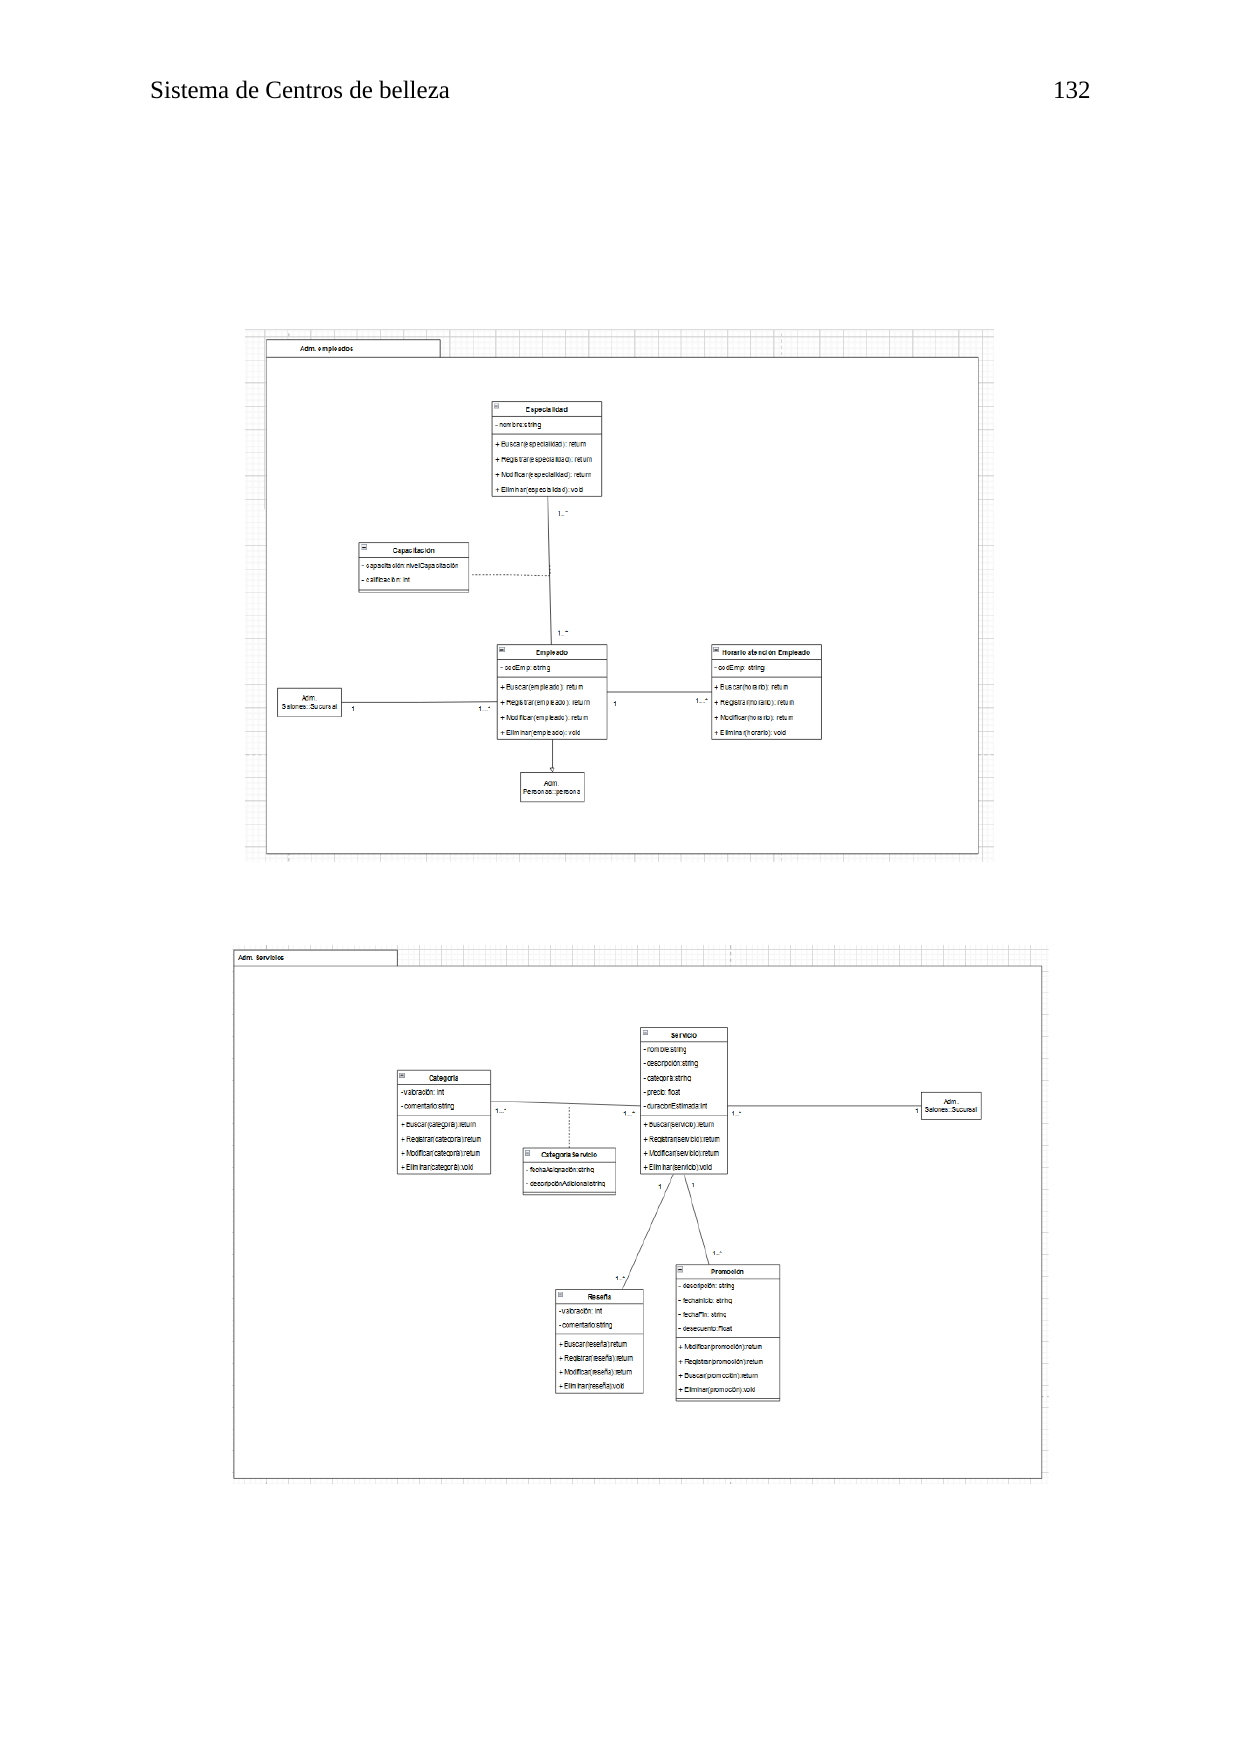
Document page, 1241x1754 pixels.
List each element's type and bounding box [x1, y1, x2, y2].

picture [245, 329, 994, 862]
picture [231, 945, 1049, 1484]
